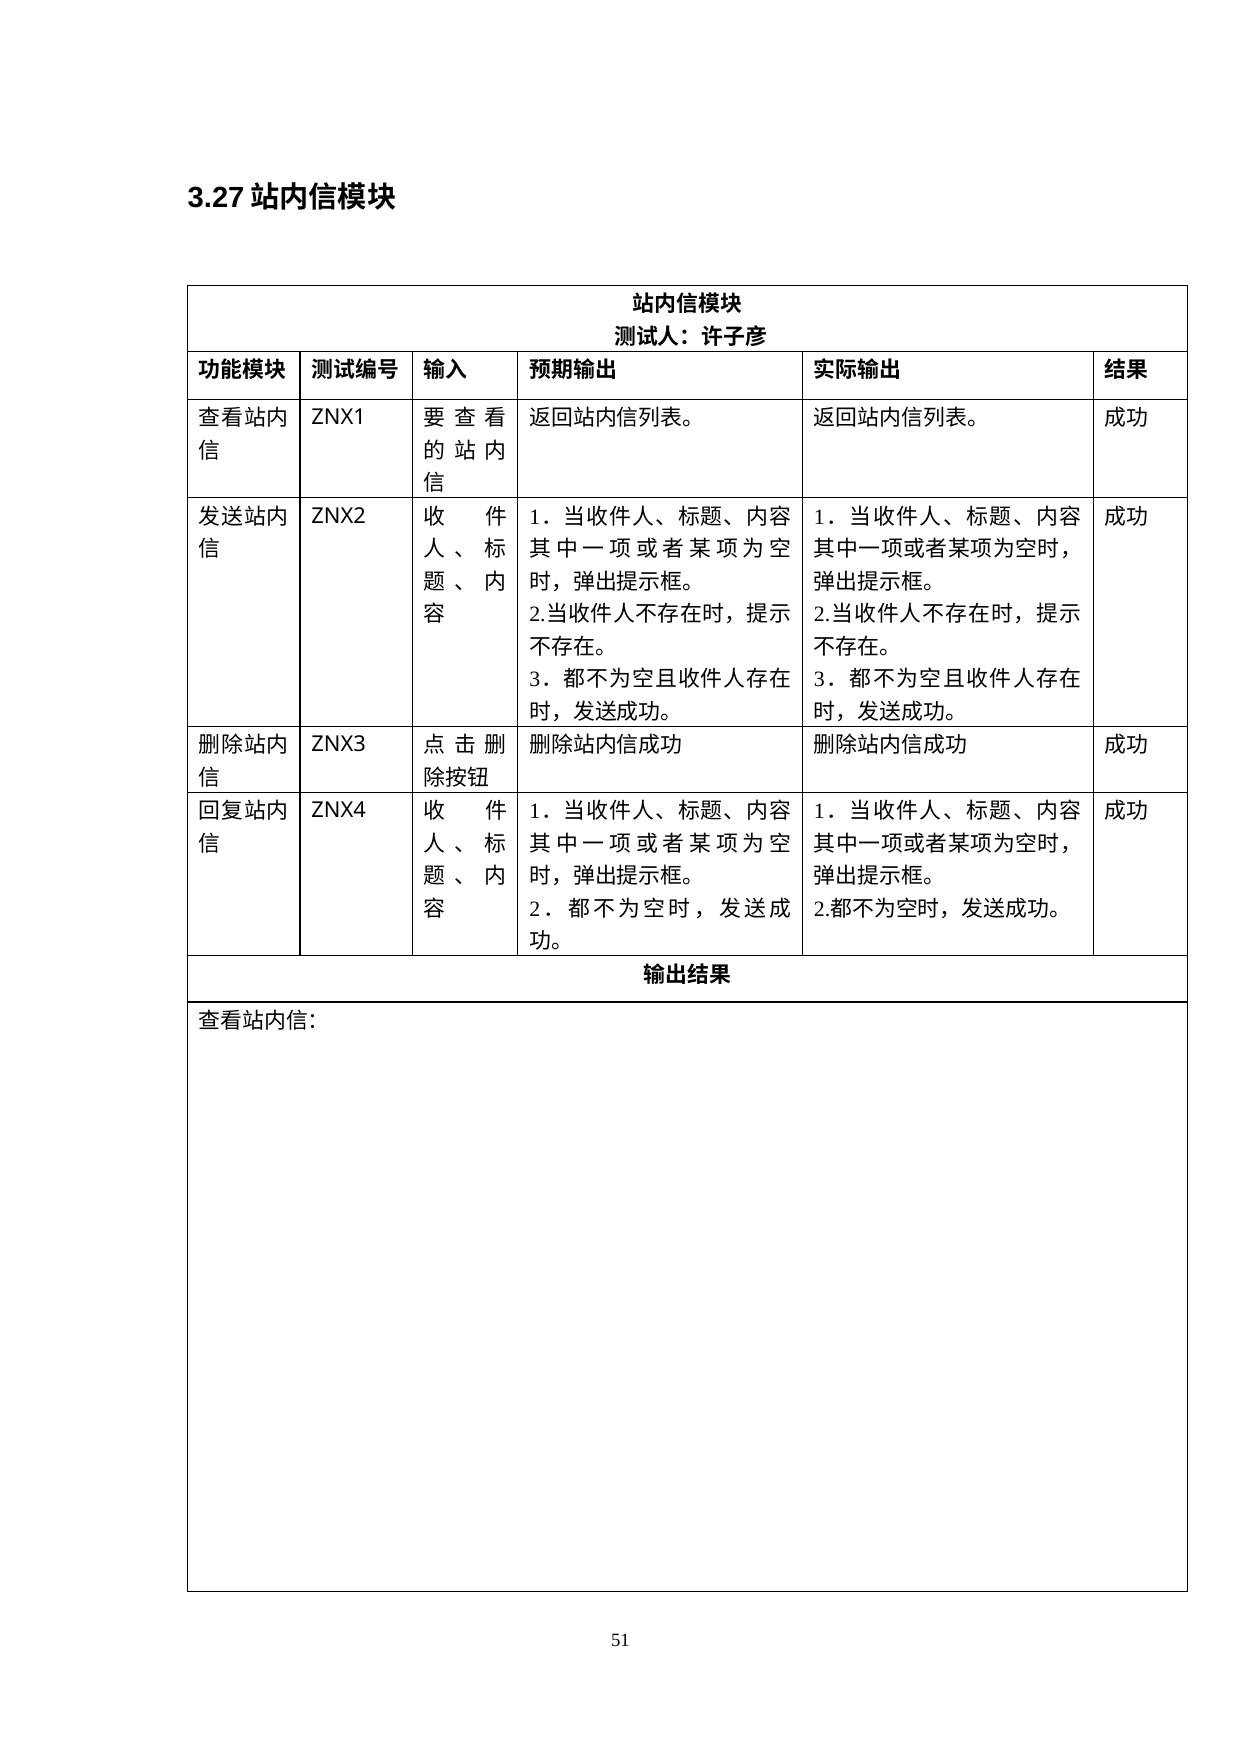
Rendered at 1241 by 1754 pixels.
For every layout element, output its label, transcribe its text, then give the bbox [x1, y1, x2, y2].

table_cell 收件人、标题、内容 [413, 793, 517, 955]
table_cell 输入 [413, 352, 517, 399]
table_cell 1．当收件人、标题、内容其中一项或者某项为空时，弹出提示框。 2．都不为空时，发送成功。 [518, 793, 802, 955]
table_cell 结果 [1094, 352, 1187, 399]
table_cell 删除站内信成功 [518, 727, 802, 792]
table_cell 成功 [1094, 727, 1187, 792]
table_cell 查看站内信 [188, 400, 299, 497]
table_cell 1．当收件人、标题、内容其中一项或者某项为空时，弹出提示框。 2.当收件人不存在时，提示不存在。 3．都不为空且收件人存在时，发送成功。 [803, 498, 1093, 726]
table_cell ZNX4 [301, 793, 412, 955]
table_cell 删除站内信成功 [803, 727, 1093, 792]
table_cell 回复站内信 [188, 793, 299, 955]
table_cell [188, 1003, 1187, 1591]
table_cell ZNX2 [301, 498, 412, 726]
table_cell 返回站内信列表。 [803, 400, 1093, 497]
table_cell 成功 [1094, 793, 1187, 955]
table_cell 实际输出 [803, 352, 1093, 399]
table_cell 预期输出 [518, 352, 802, 399]
table_cell 成功 [1094, 400, 1187, 497]
table_cell 1．当收件人、标题、内容其中一项或者某项为空时，弹出提示框。 2.都不为空时，发送成功。 [803, 793, 1093, 955]
table_header 站内信模块 测试人：许子彦 [188, 286, 1187, 351]
table_cell 测试编号 [301, 352, 412, 399]
table_cell 成功 [1094, 498, 1187, 726]
table_cell 发送站内信 [188, 498, 299, 726]
table_cell ZNX1 [301, 400, 412, 497]
table_cell 1．当收件人、标题、内容其中一项或者某项为空时，弹出提示框。 2.当收件人不存在时，提示不存在。 3．都不为空且收件人存在时，发送成功。 [518, 498, 802, 726]
table_cell 功能模块 [188, 352, 299, 399]
table_cell 输出结果 [188, 956, 1187, 1001]
subtitle 3.27站内信模块 [187, 162, 1053, 227]
table_cell 要查看的站内信 [413, 400, 517, 497]
table_cell 点击删除按钮 [413, 727, 517, 792]
table_cell 收件人、标题、内容 [413, 498, 517, 726]
table_cell ZNX3 [301, 727, 412, 792]
table_cell 删除站内信 [188, 727, 299, 792]
table_cell 返回站内信列表。 [518, 400, 802, 497]
